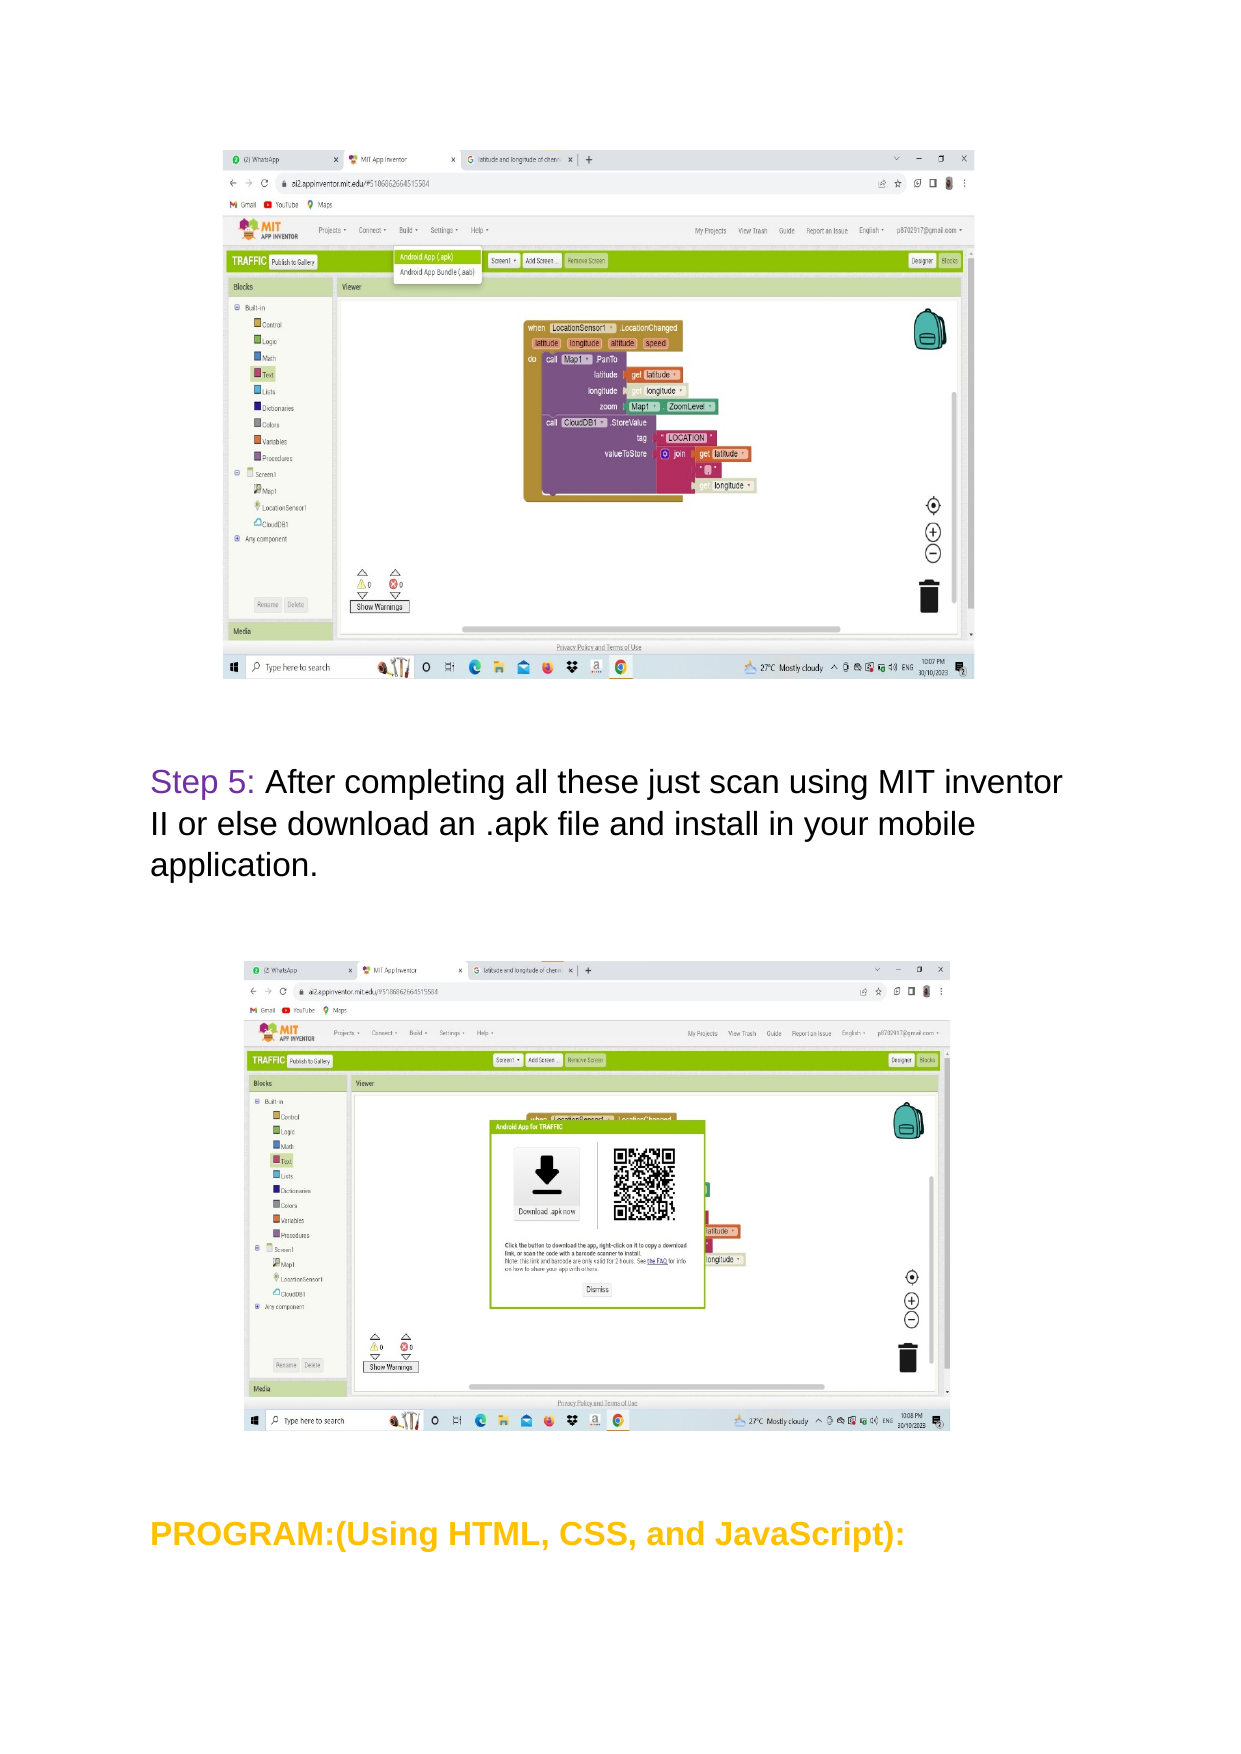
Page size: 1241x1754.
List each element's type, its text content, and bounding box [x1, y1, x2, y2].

text PROGRAM:(Using HTML, CSS, and JavaScript): [150, 1513, 1090, 1552]
picture [243, 961, 951, 1431]
picture [222, 150, 975, 679]
text Step 5: After completing all these just scan using MIT inventor II or else download an .apk file and install in your mobile application. [150, 762, 1090, 883]
